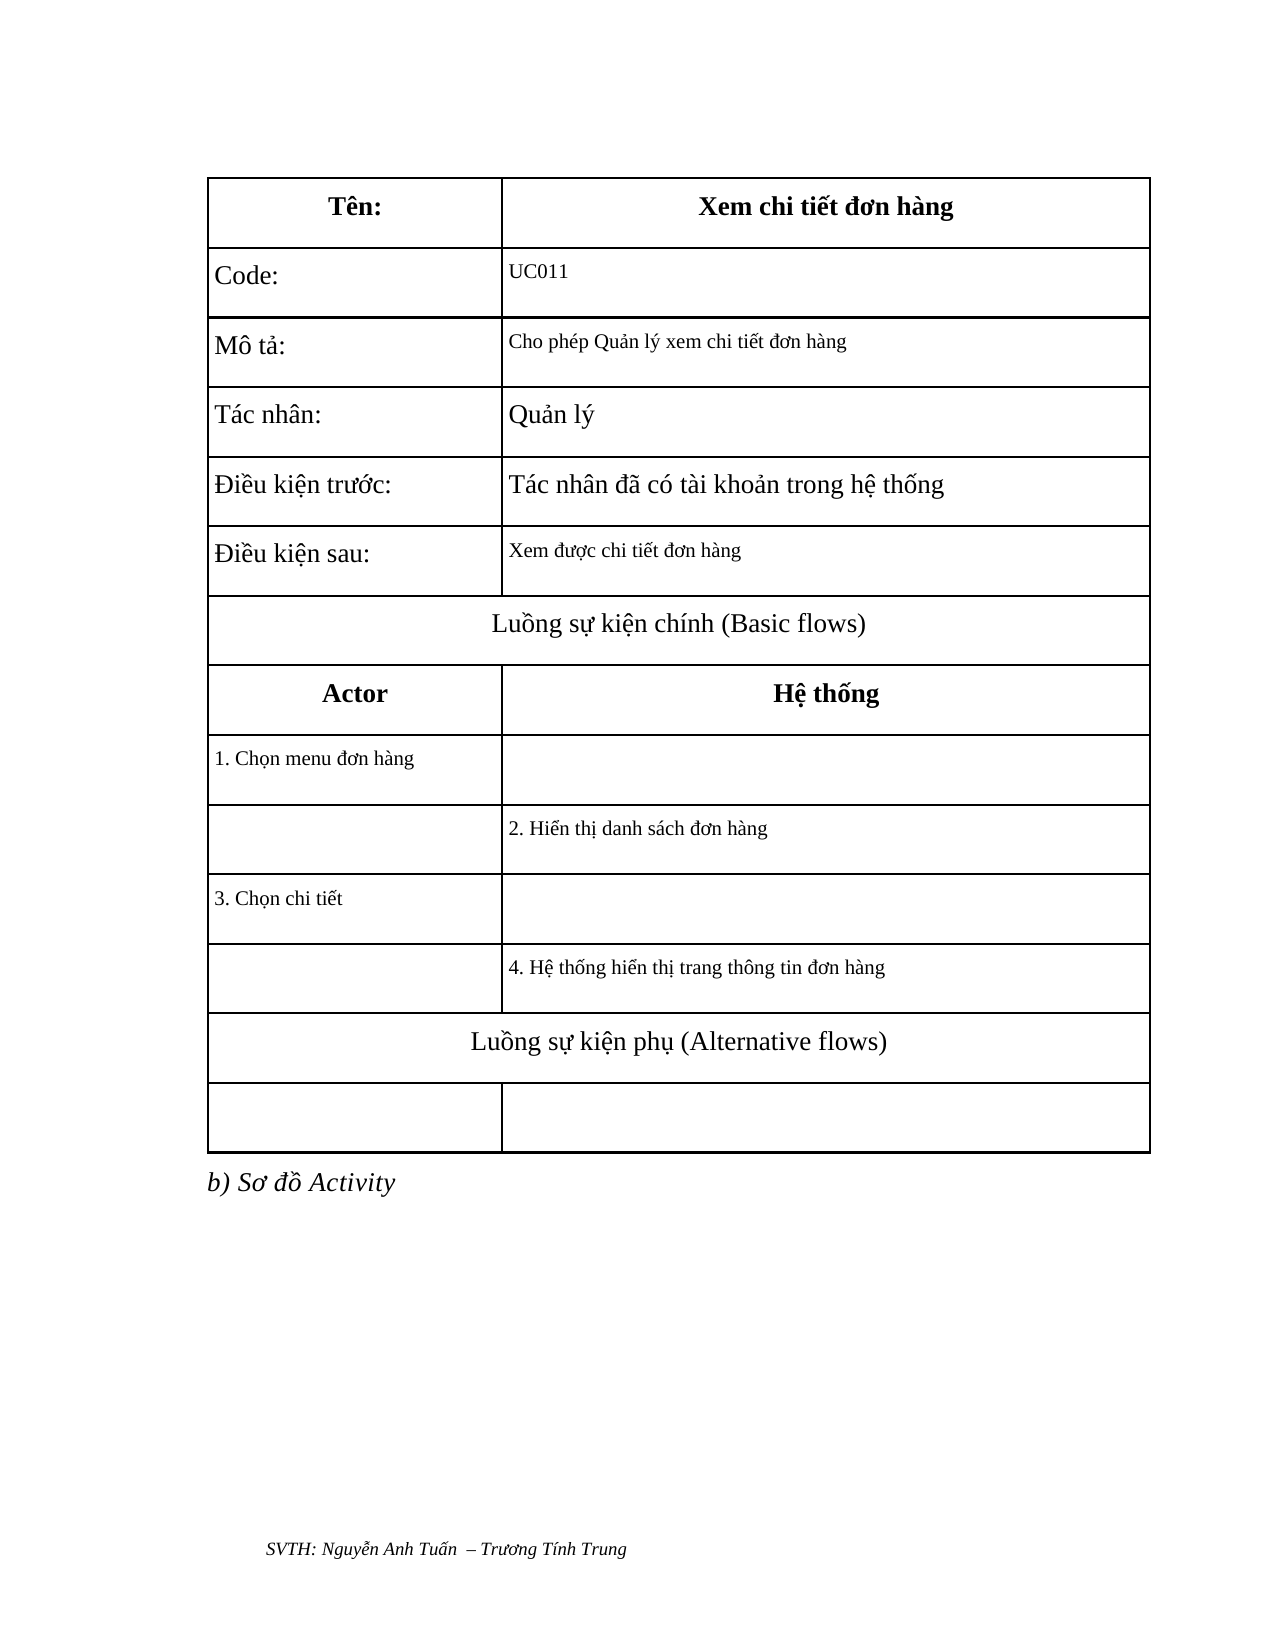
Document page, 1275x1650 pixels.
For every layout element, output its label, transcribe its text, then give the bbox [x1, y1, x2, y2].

table_cell [209, 1084, 501, 1151]
table_cell Quản lý [503, 388, 1149, 456]
table_cell Cho phép Quản lý xem chi tiết đơn hàng [503, 319, 1149, 386]
table_header Xem chi tiết đơn hàng [503, 179, 1149, 247]
table_cell [503, 736, 1149, 803]
table_cell Xem được chi tiết đơn hàng [503, 527, 1149, 595]
table_header Tên: [209, 179, 501, 247]
table_cell 3. Chọn chi tiết [209, 875, 501, 943]
table_cell 1. Chọn menu đơn hàng [209, 736, 501, 803]
table_cell Tác nhân: [209, 388, 501, 456]
table_cell Hệ thống [503, 666, 1149, 734]
table_cell Luồng sự kiện chính (Basic flows) [209, 597, 1149, 664]
table_cell Điều kiện trước: [209, 458, 501, 525]
table_cell 2. Hiển thị danh sách đơn hàng [503, 806, 1149, 873]
table_cell Luồng sự kiện phụ (Alternative flows) [209, 1014, 1149, 1082]
table_cell [503, 1084, 1149, 1151]
table_cell [209, 945, 501, 1012]
table_cell Code: [209, 249, 501, 316]
text b) Sơ đồ Activity [207, 1166, 1157, 1197]
table_cell Mô tả: [209, 319, 501, 386]
table_cell 4. Hệ thống hiển thị trang thông tin đơn hàng [503, 945, 1149, 1012]
table_cell UC011 [503, 249, 1149, 316]
table_cell Actor [209, 666, 501, 734]
table_cell [503, 875, 1149, 943]
table_cell Điều kiện sau: [209, 527, 501, 595]
table_cell Tác nhân đã có tài khoản trong hệ thống [503, 458, 1149, 525]
table_cell [209, 806, 501, 873]
